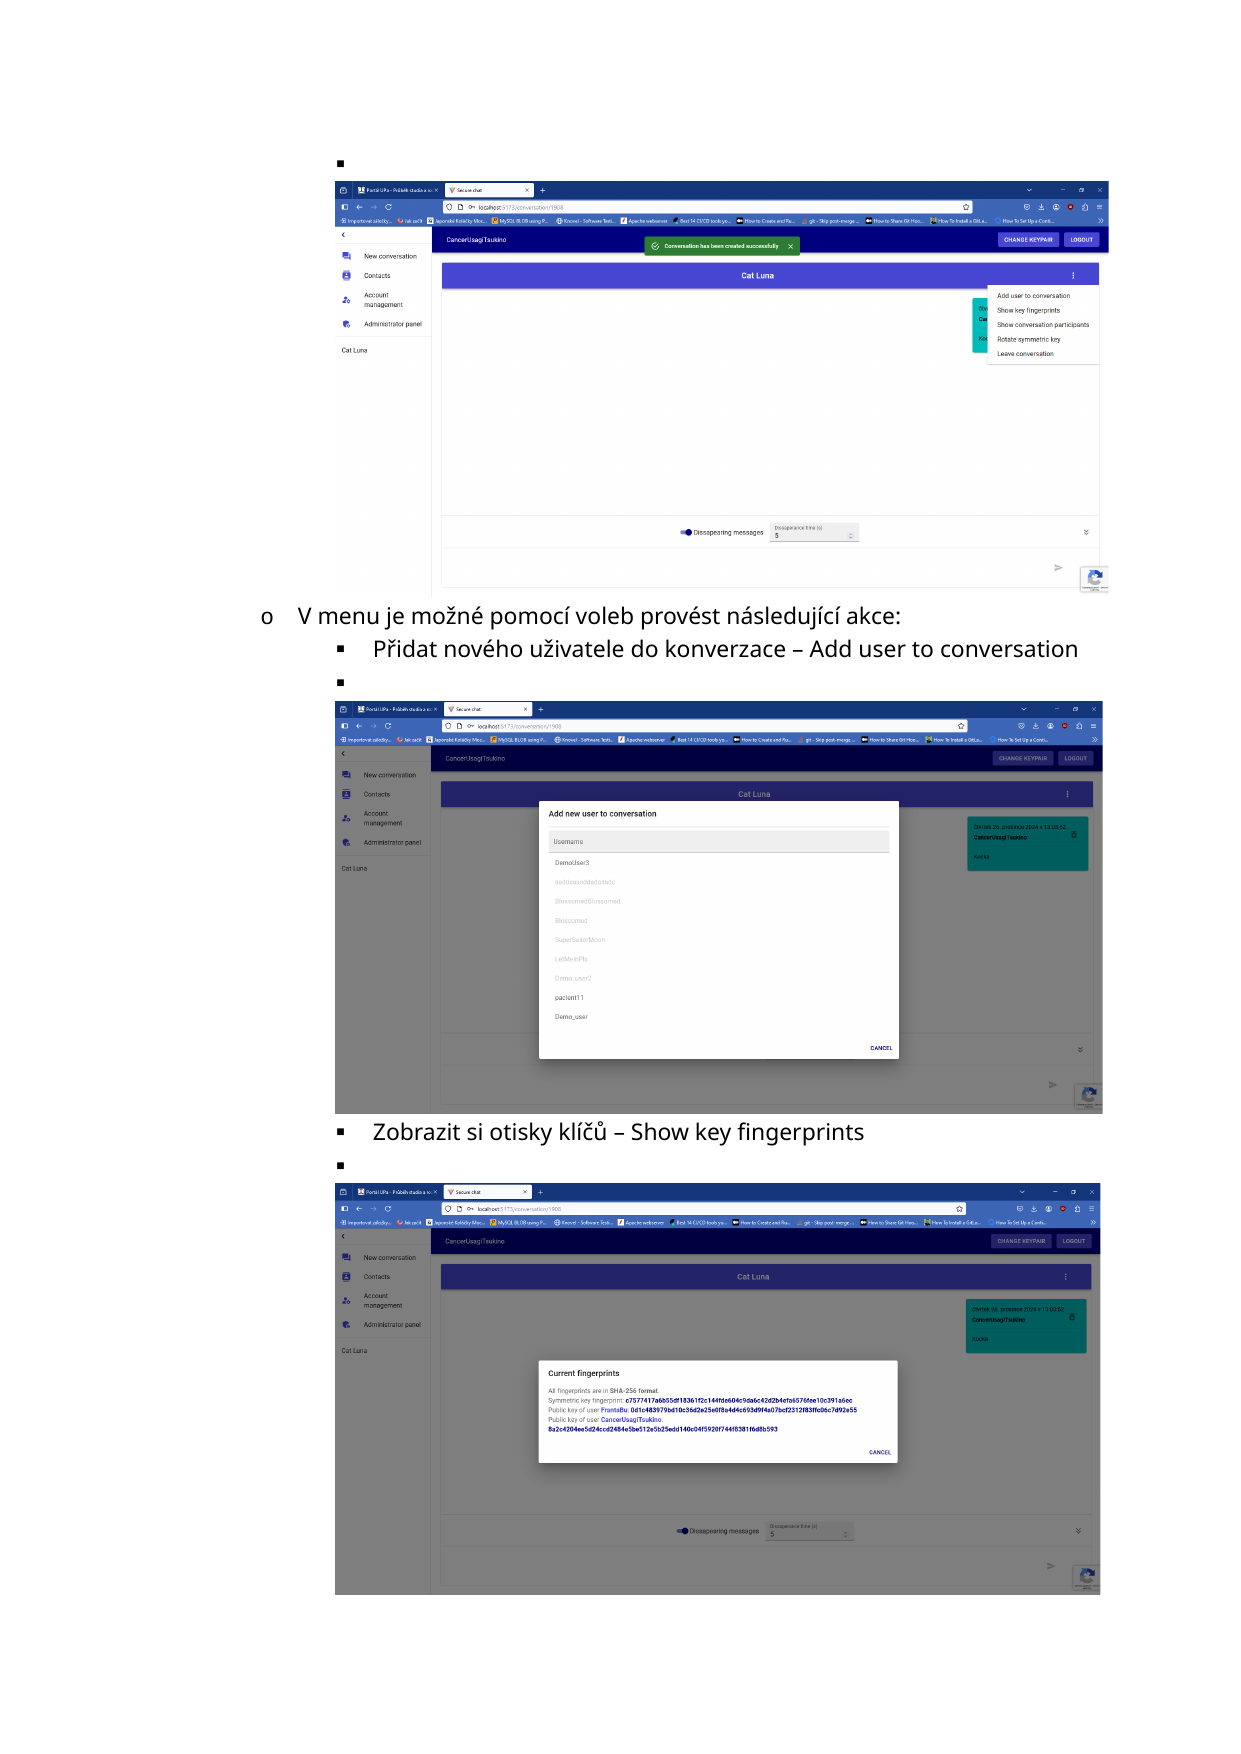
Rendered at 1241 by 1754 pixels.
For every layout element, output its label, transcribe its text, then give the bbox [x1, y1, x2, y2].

picture [335, 1183, 1101, 1595]
picture [335, 701, 1103, 1114]
list Přidat nového uživatele do konverzace – Add user to conversation [335, 633, 1093, 665]
picture [335, 181, 1109, 597]
list V menu je možné pomocí voleb provést následující akce: [260, 599, 1093, 631]
list Zobrazit si otisky klíčů – Show key fingerprints [335, 1116, 1093, 1147]
